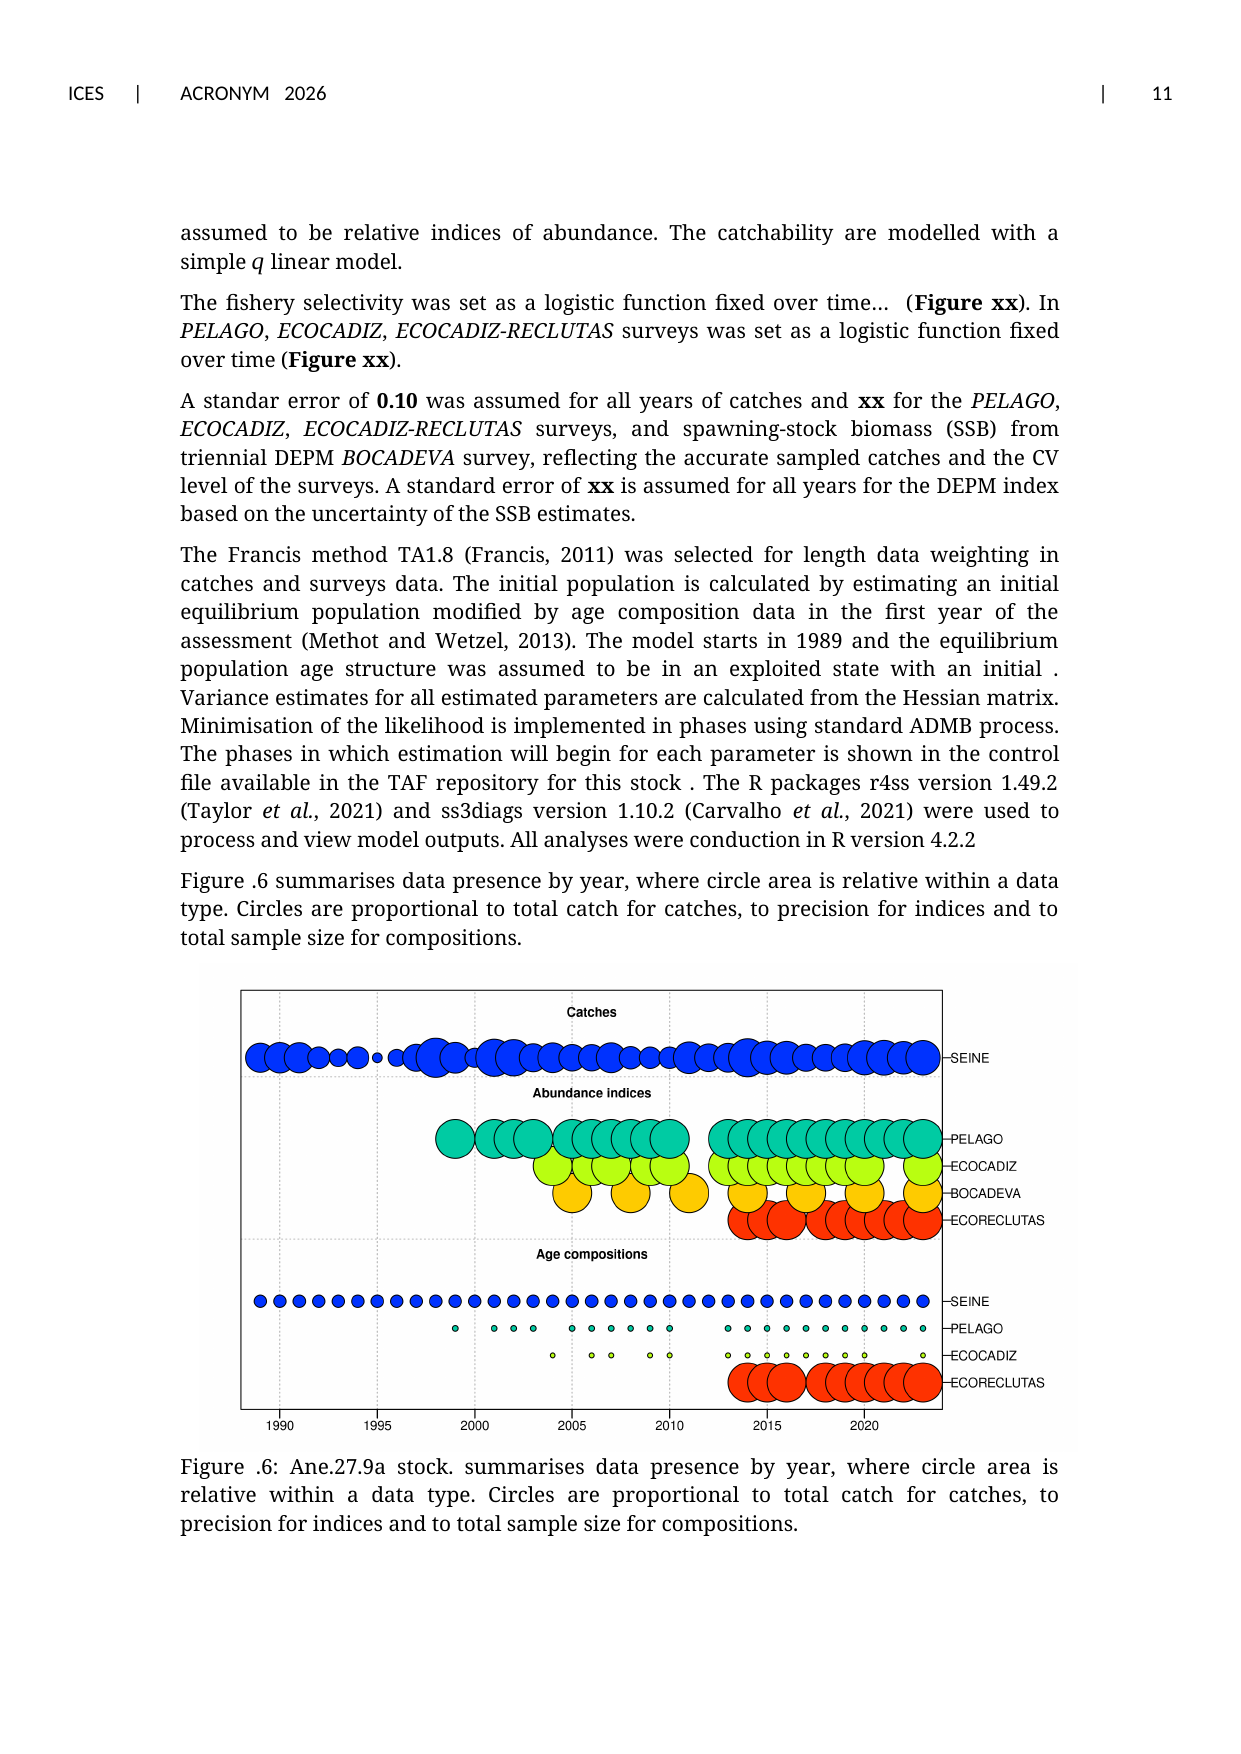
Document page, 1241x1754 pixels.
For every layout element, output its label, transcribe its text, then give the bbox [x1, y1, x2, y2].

text The Francis method TA1.8 (Francis, 2011) was selected for length data weighting in catches and surveys data. The initial population is calculated by estimating an initial equilibrium population modified by age composition data in the first year of the assessment (Methot and Wetzel, 2013). The model starts in 1989 and the equilibrium population age structure was assumed to be in an exploited state with an initial . Variance estimates for all estimated parameters are calculated from the Hessian matrix. Minimisation of the likelihood is implemented in phases using standard ADMB process. The phases in which estimation will begin for each parameter is shown in the control file available in the TAF repository for this stock . The R packages r4ss version 1.49.2 (Taylor et al., 2021) and ss3diags version 1.10.2 (Carvalho et al., 2021) were used to process and view model outputs. All analyses were conduction in R version 4.2.2 [180, 540, 1060, 853]
text The fishery selectivity was set as a logistic function fixed over time… (Figure xx). In PELAGO, ECOCADIZ, ECOCADIZ-RECLUTAS surveys was set as a logistic function fixed over time (Figure xx). [180, 288, 1060, 373]
text Figure summarises data presence by year, where circle area is relative within a data type. Circles are proportional to total catch for catches, to precision for indices and to total sample size for compositions. [180, 866, 1060, 951]
text A standar error of 0.10 was assumed for all years of catches and xx for the PELAGO, ECOCADIZ, ECOCADIZ-RECLUTAS surveys, and spawning-stock biomass (SSB) from triennial DEPM BOCADEVA survey, reflecting the accurate sampled catches and the CV level of the surveys. A standard error of xx is assumed for all years for the DEPM index based on the uncertainty of the SSB estimates. [180, 386, 1060, 528]
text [180, 218, 1060, 275]
picture [198, 963, 1079, 1452]
